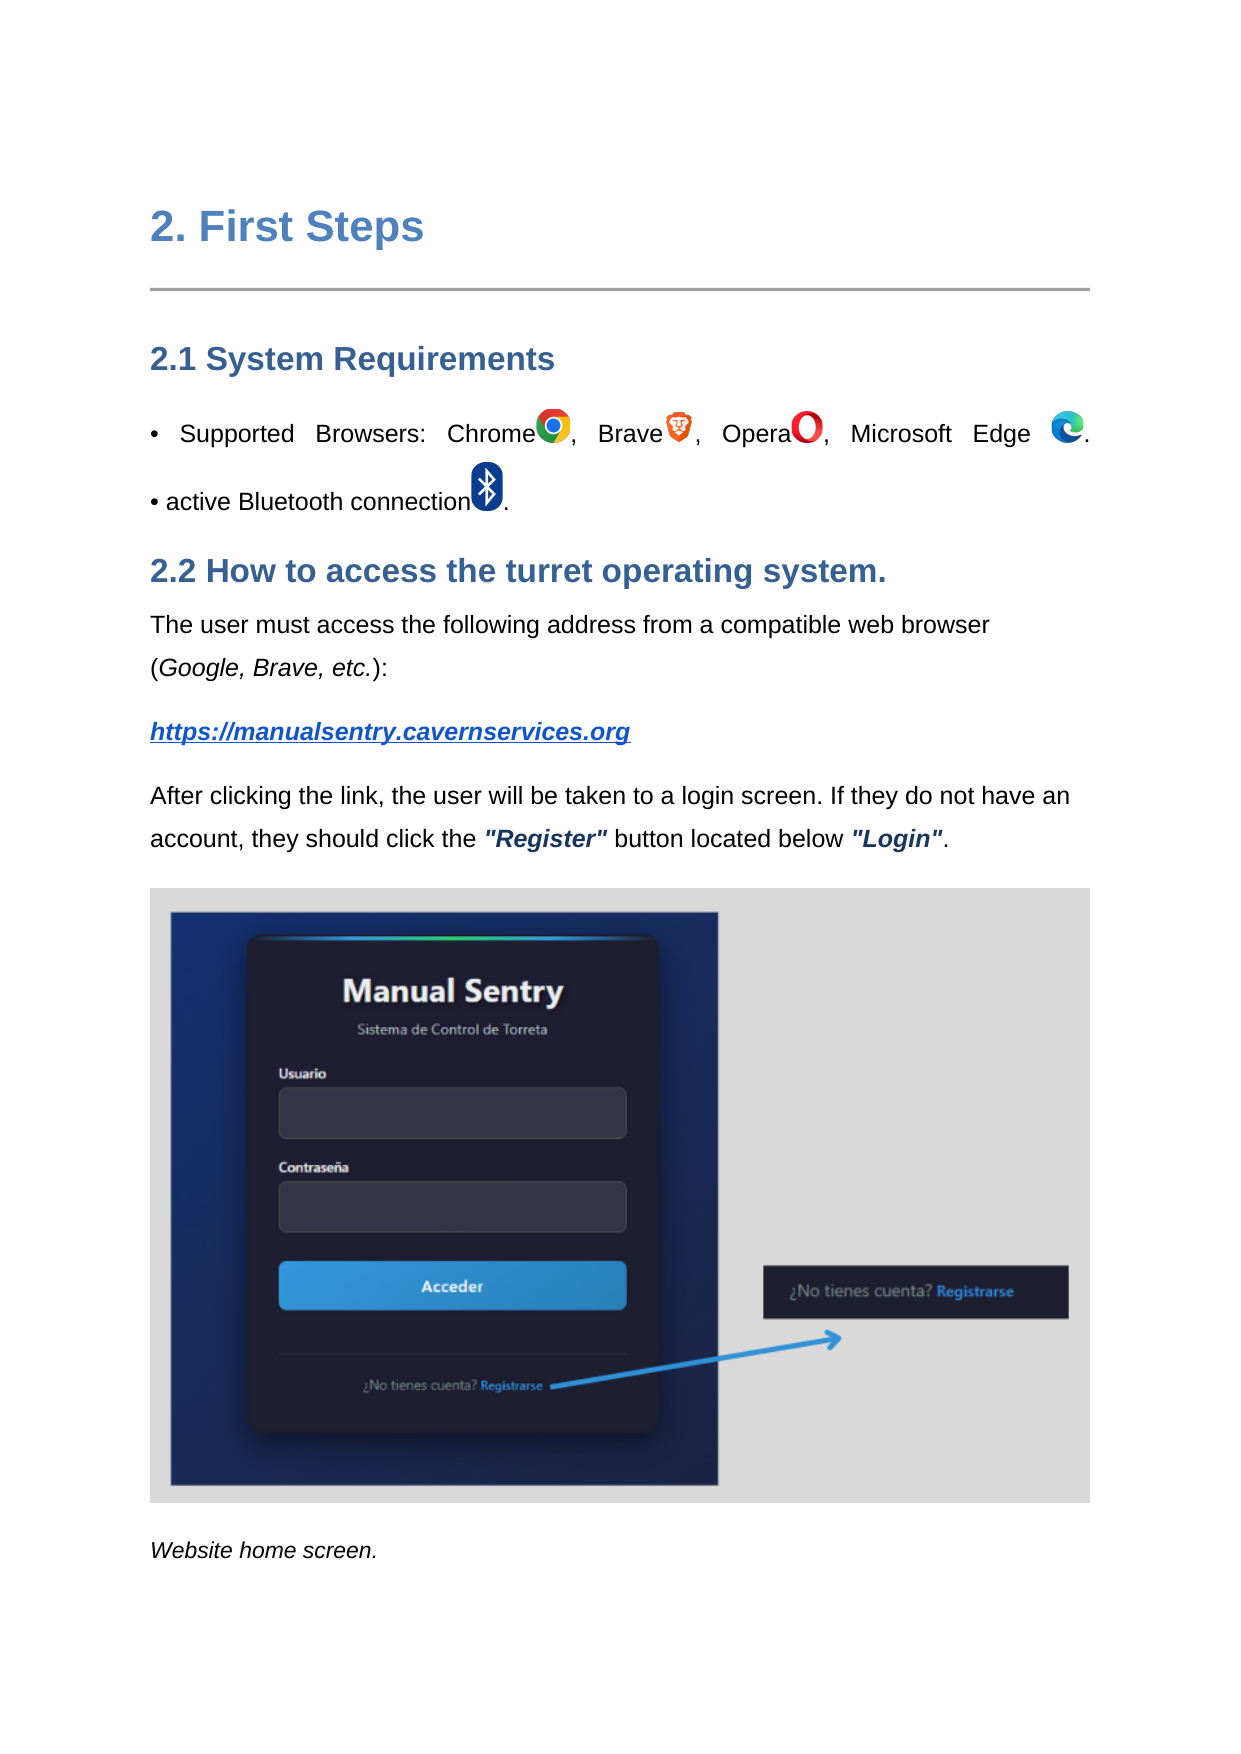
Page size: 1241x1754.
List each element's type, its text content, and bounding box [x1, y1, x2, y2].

picture [663, 411, 695, 443]
picture [150, 888, 1091, 1503]
picture [1051, 411, 1084, 443]
text Website home screen. [150, 1537, 1090, 1563]
picture [791, 411, 823, 443]
text The user must access the following address from a compatible web browser (Google, Brave, etc.): [150, 610, 1090, 682]
picture [536, 409, 571, 443]
text • Supported Browsers: Chrome, Brave, Opera, Microsoft Edge . • active Bluetooth connection. [150, 409, 1090, 515]
subtitle 2. First Steps [150, 200, 1090, 250]
text https://manualsentry.cavernservices.org [150, 717, 1090, 746]
text After clicking the link, the user will be taken to a login screen. If they do not have an account, they should click the "Register" button located below "Login". [150, 781, 1090, 853]
subtitle 2.1 System Requirements [150, 339, 1090, 377]
subtitle 2.2 How to access the turret operating system. [150, 551, 1090, 589]
picture [471, 462, 503, 511]
